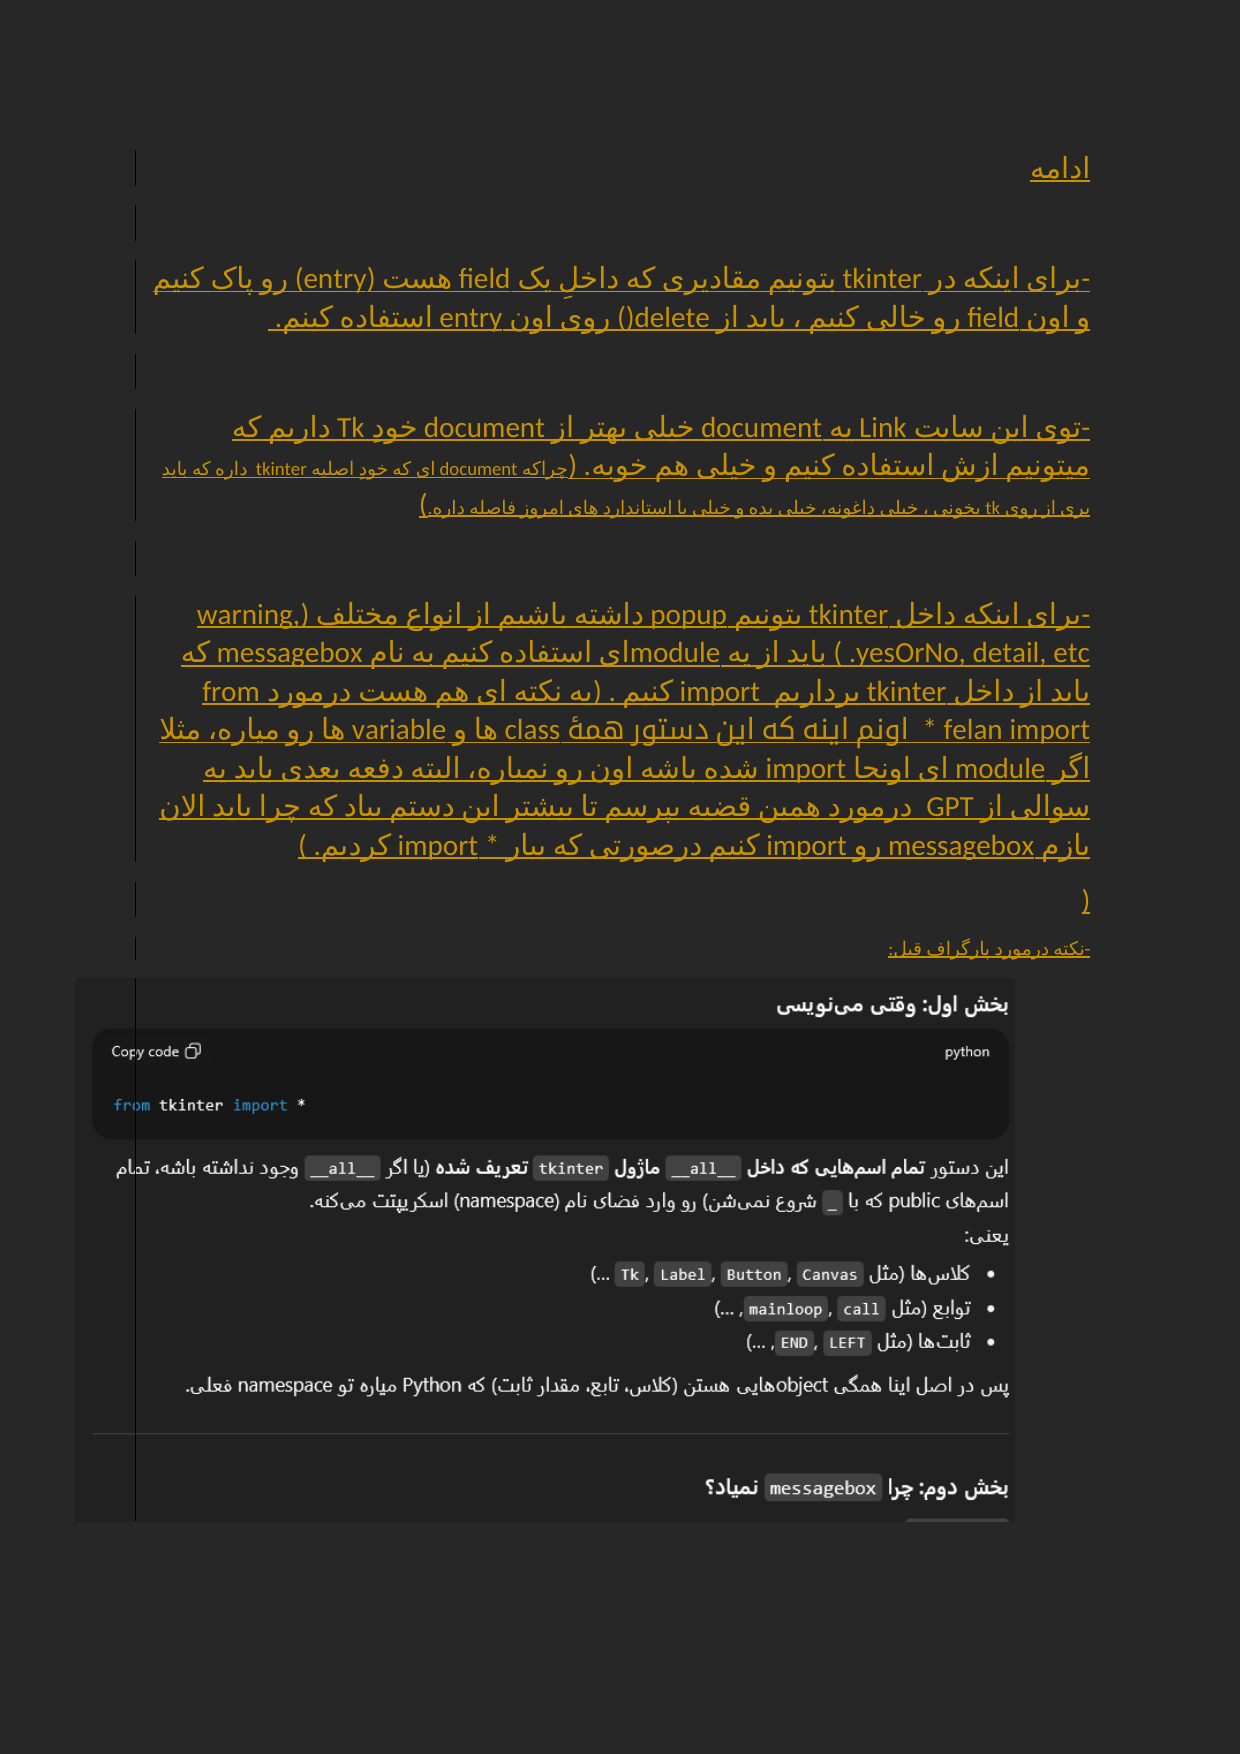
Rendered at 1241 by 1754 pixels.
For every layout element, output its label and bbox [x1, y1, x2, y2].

picture [75, 978, 1015, 1522]
